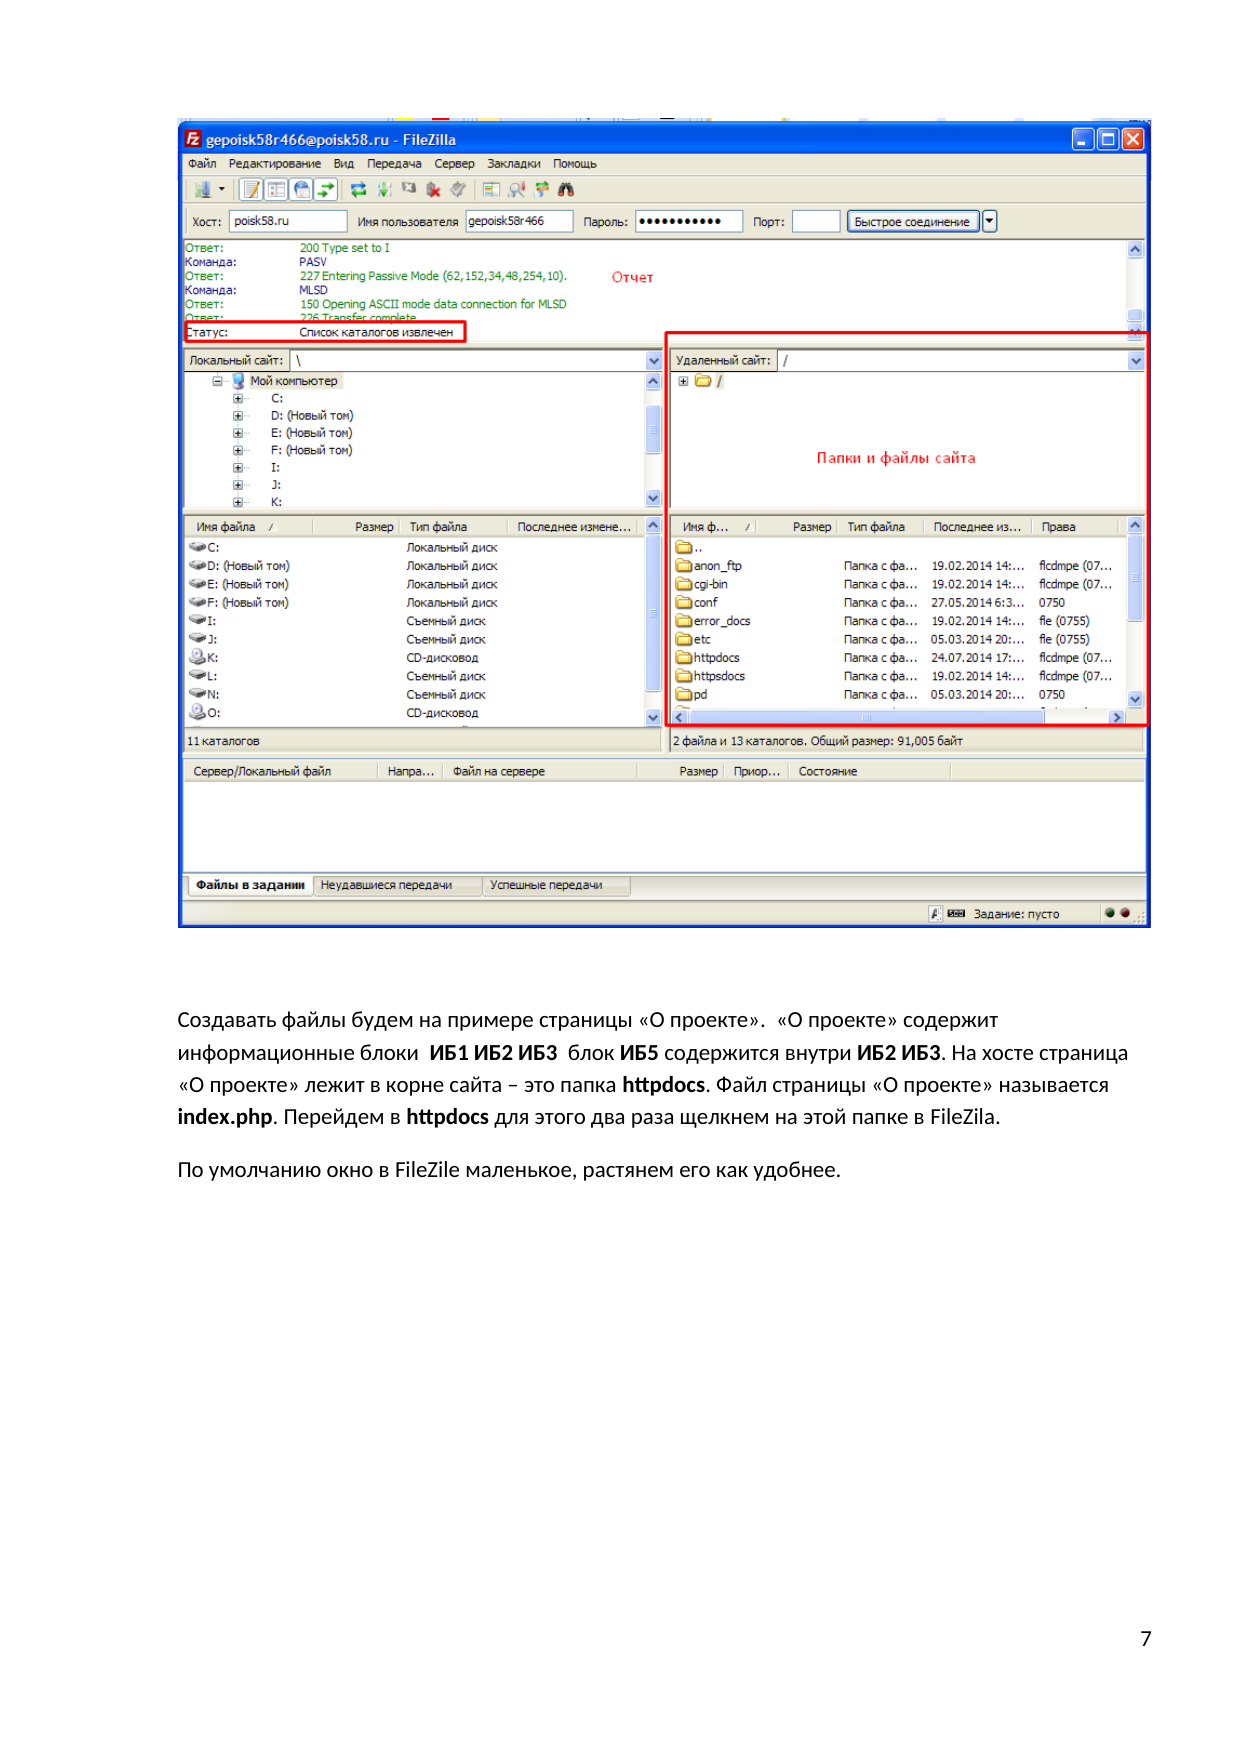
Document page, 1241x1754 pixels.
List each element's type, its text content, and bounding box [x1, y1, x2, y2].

picture [177, 118, 1152, 928]
text По умолчанию окно в FileZile маленькое, растянем его как удобнее. [177, 1155, 1152, 1183]
text Создавать файлы будем на примере страницы «О проекте». «О проекте» содержит информационные блоки ИБ1 ИБ2 ИБ3 блок ИБ5 содержится внутри ИБ2 ИБ3. На хосте страница «О проекте» лежит в корне сайта – это папка httpdocs. Файл страницы «О проекте» называется index.php. Перейдем в httpdocs для этого два раза щелкнем на этой папке в FileZila. [177, 1006, 1152, 1130]
